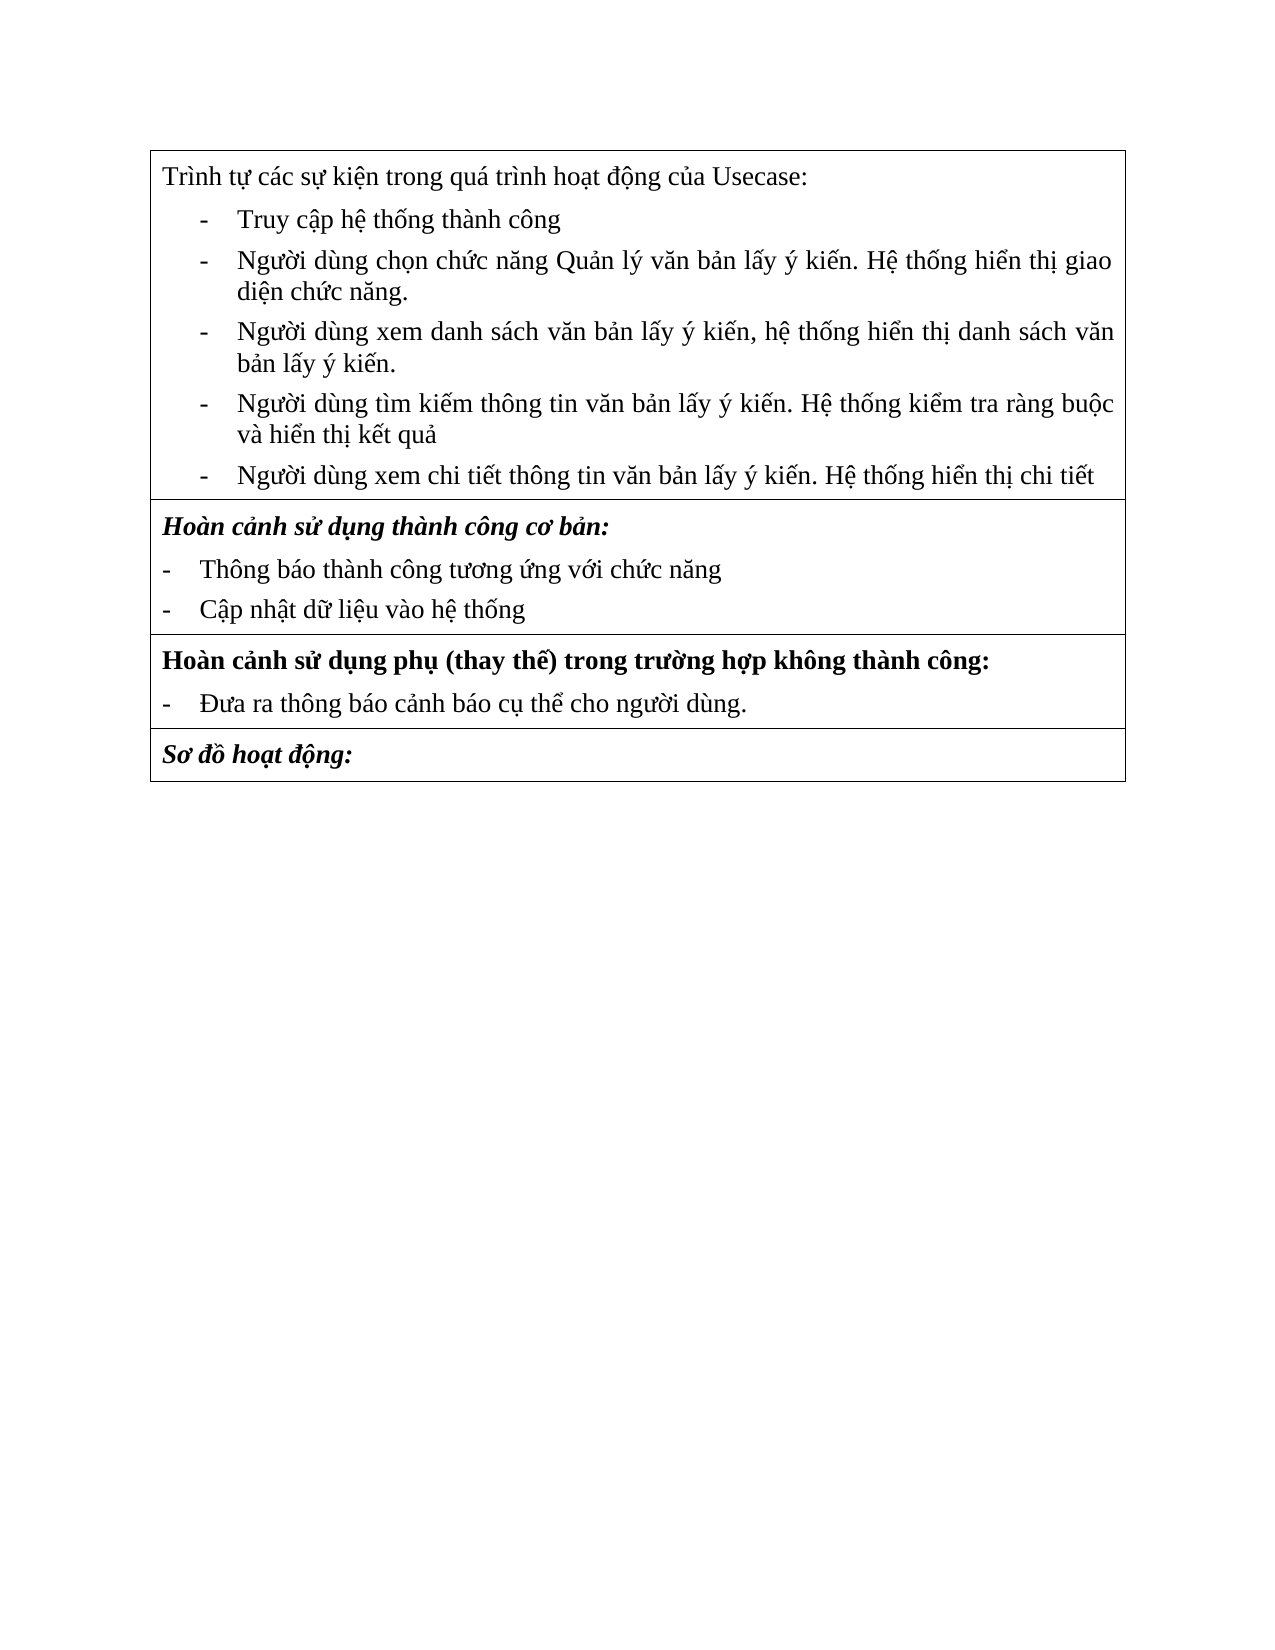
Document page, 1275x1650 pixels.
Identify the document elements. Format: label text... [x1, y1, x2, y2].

table_cell Trình tự các sự kiện trong quá trình hoạt động của Usecase: Truy cập hệ thống thành công Người dùng chọn chức năng Quản lý văn bản lấy ý kiến. Hệ thống hiển thị giao diện chức năng. Người dùng xem danh sách văn bản lấy ý kiến, hệ thống hiển thị danh sách văn bản lấy ý kiến. Người dùng tìm kiếm thông tin văn bản lấy ý kiến. Hệ thống kiểm tra ràng buộc và hiển thị kết quả Người dùng xem chi tiết thông tin văn bản lấy ý kiến. Hệ thống hiển thị chi tiết [151, 151, 1125, 499]
table_cell Sơ đồ hoạt động: [151, 729, 1125, 781]
table_cell Hoàn cảnh sử dụng phụ (thay thế) trong trường hợp không thành công: Đưa ra thông báo cảnh báo cụ thể cho người dùng. [151, 635, 1125, 728]
table_cell Hoàn cảnh sử dụng thành công cơ bản: Thông báo thành công tương ứng với chức năng Cập nhật dữ liệu vào hệ thống [151, 500, 1125, 634]
